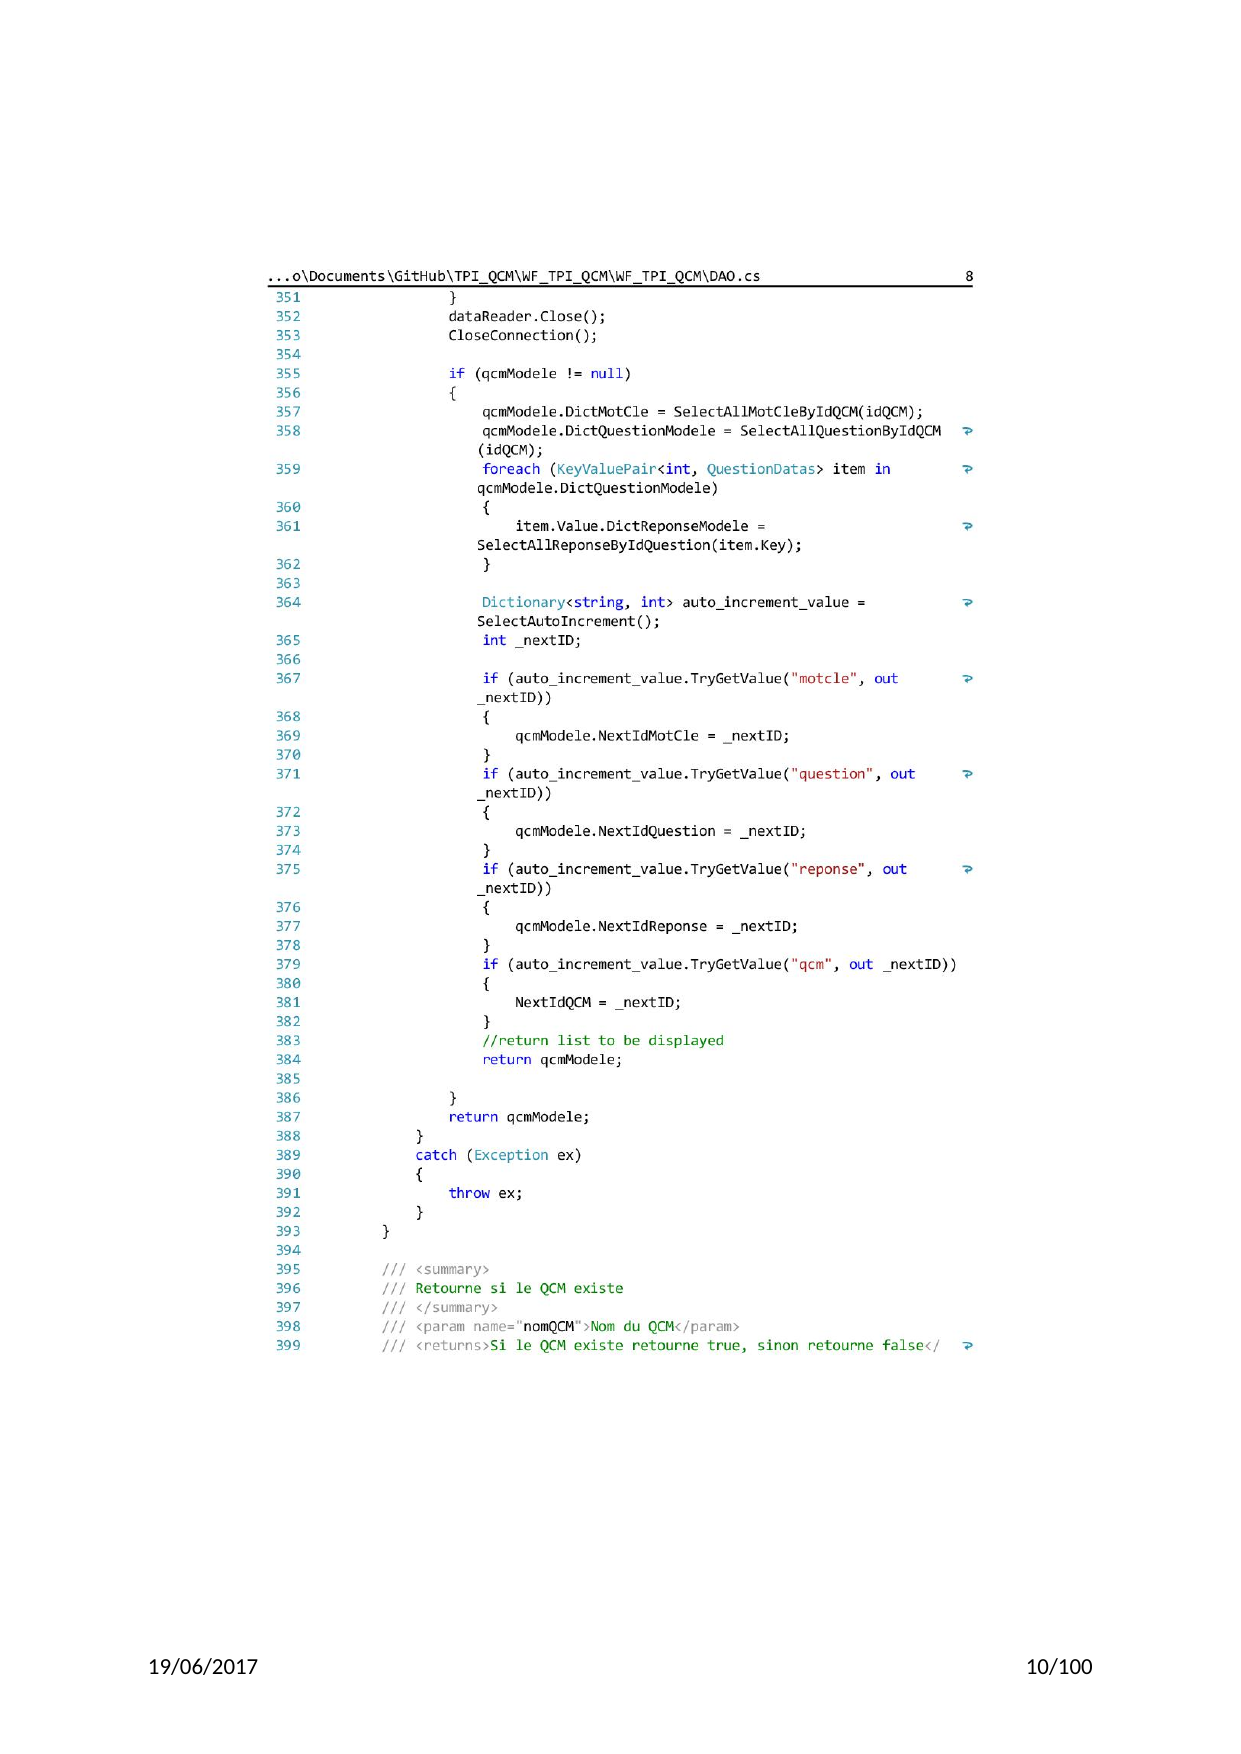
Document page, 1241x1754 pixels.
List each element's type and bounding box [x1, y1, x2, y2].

picture [147, 147, 1093, 1484]
